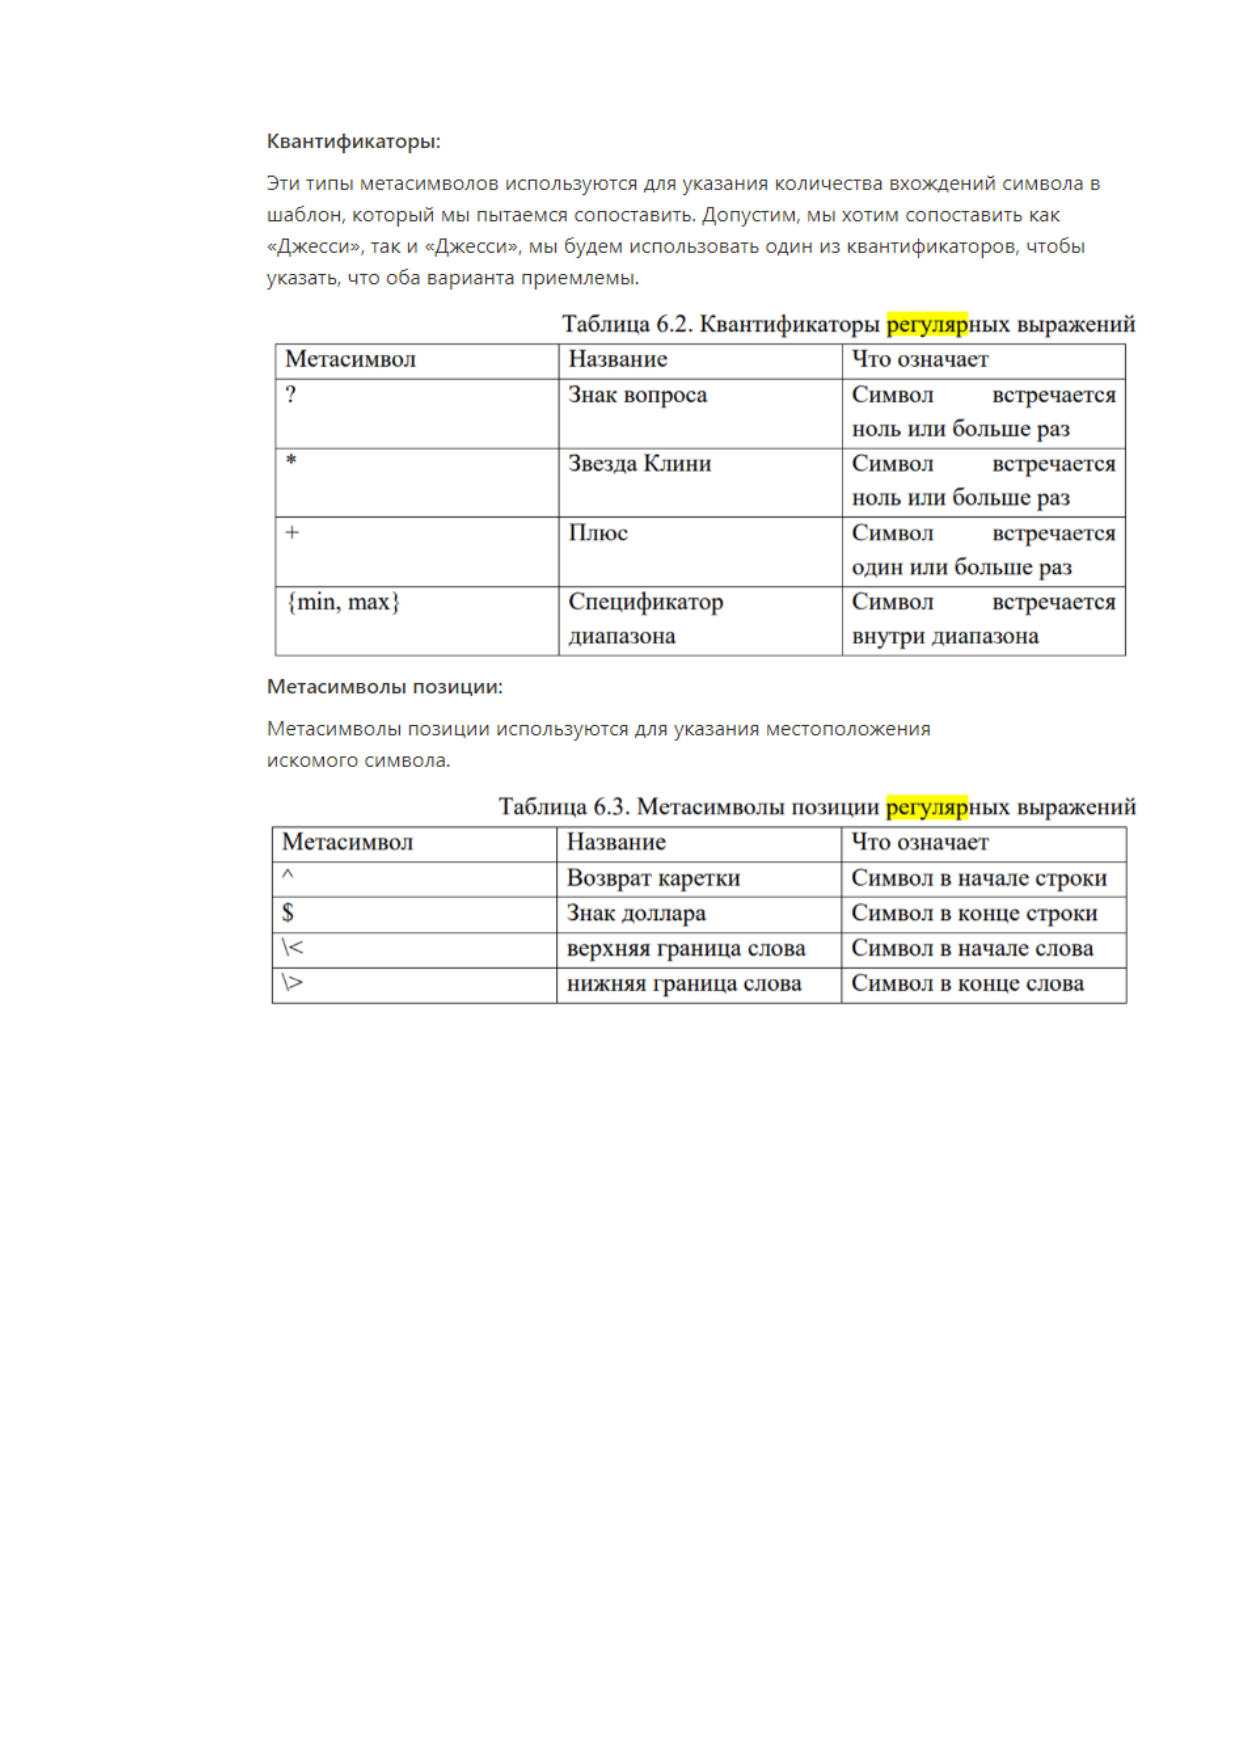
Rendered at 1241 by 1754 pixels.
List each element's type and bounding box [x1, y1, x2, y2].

picture [251, 118, 1226, 1024]
